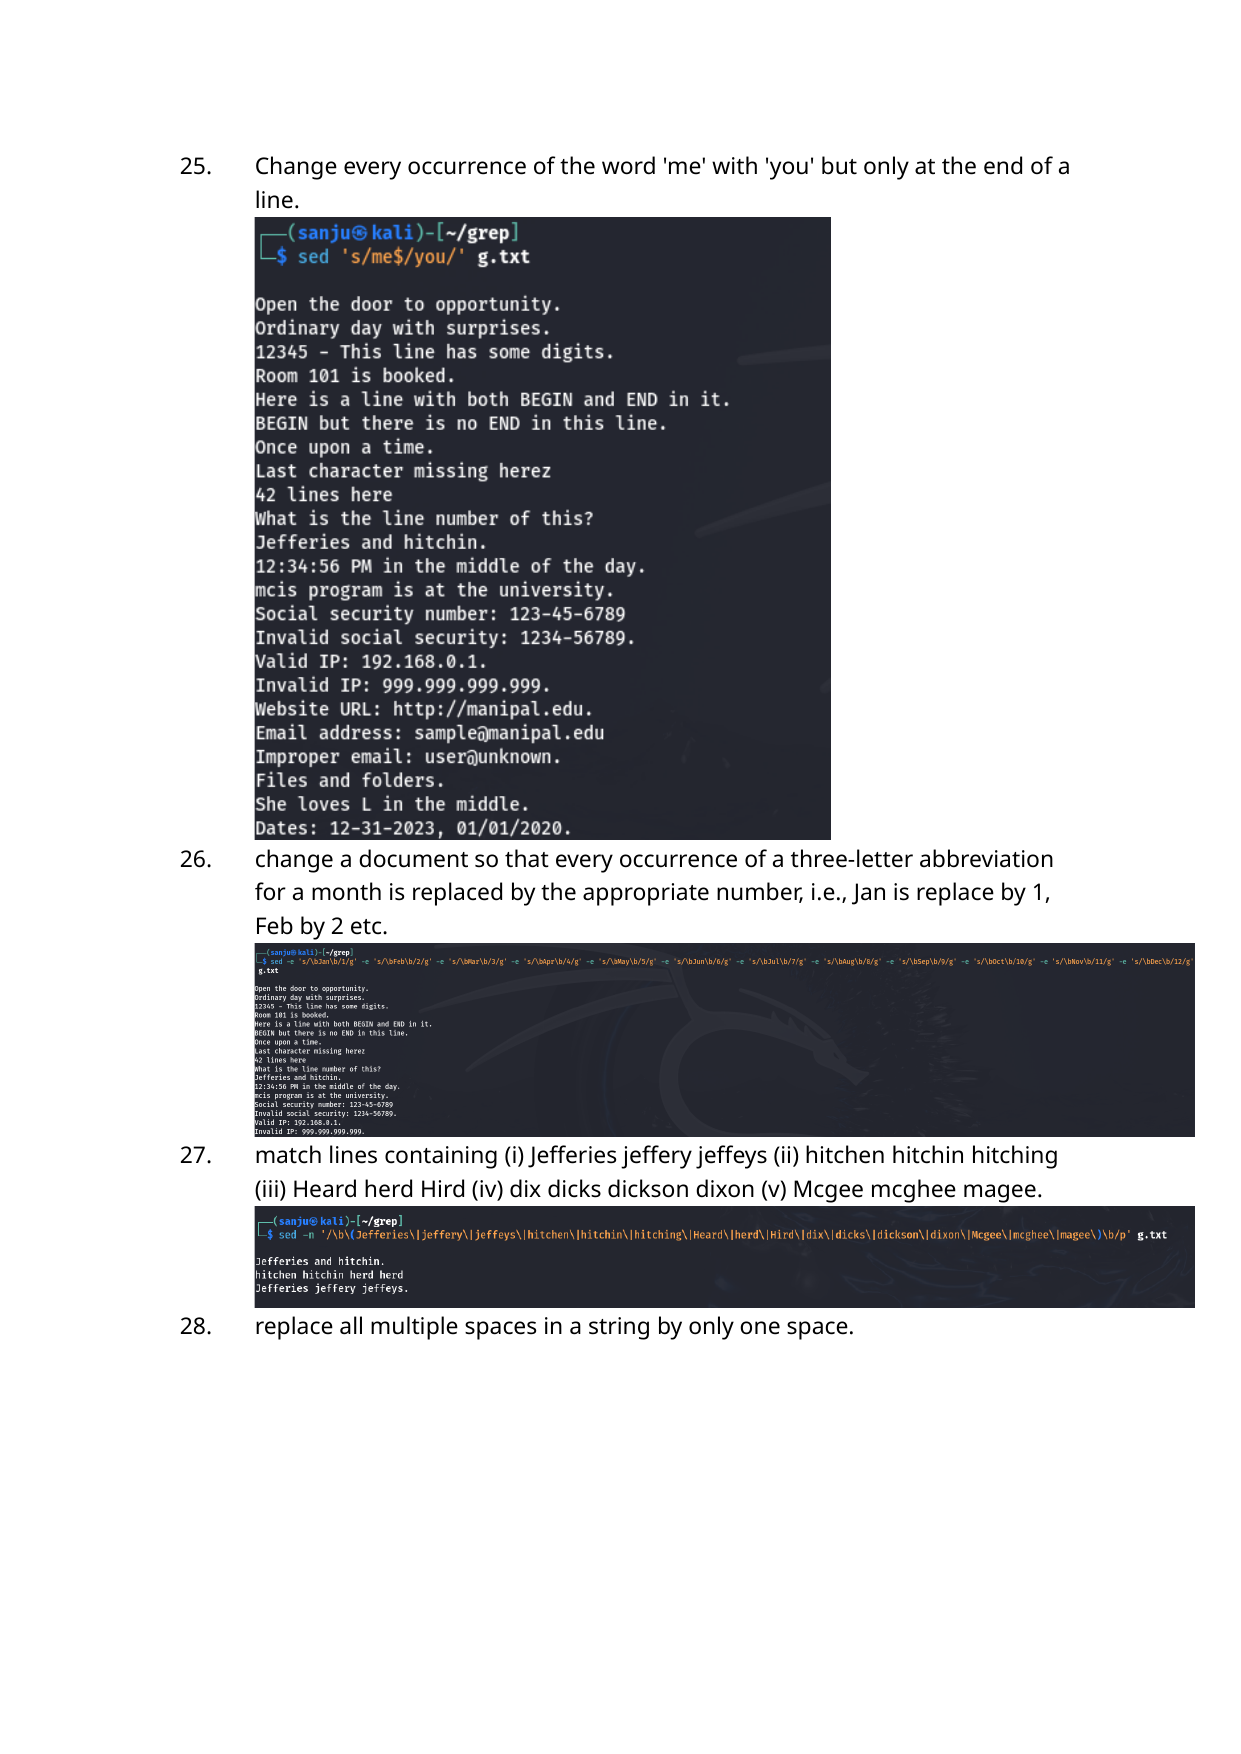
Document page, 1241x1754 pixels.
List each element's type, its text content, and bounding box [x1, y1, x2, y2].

picture [254, 1206, 1195, 1308]
list match lines containing (i) Jefferies jeffery jeffeys (ii) hitchen hitchin hitching (iii) Heard herd Hird (iv) dix dicks dickson dixon (v) Mcgee mcghee magee. [179, 1139, 1090, 1204]
list replace all multiple spaces in a string by only one space. [179, 1310, 1090, 1341]
list Change every occurrence of the word 'me' with 'you' but only at the end of a line. [179, 150, 1090, 215]
list change a document so that every occurrence of a three-letter abbreviation for a month is replaced by the appropriate number, i.e., Jan is replace by 1, Feb by 2 etc. [179, 842, 1090, 941]
picture [254, 217, 831, 840]
picture [254, 943, 1195, 1137]
